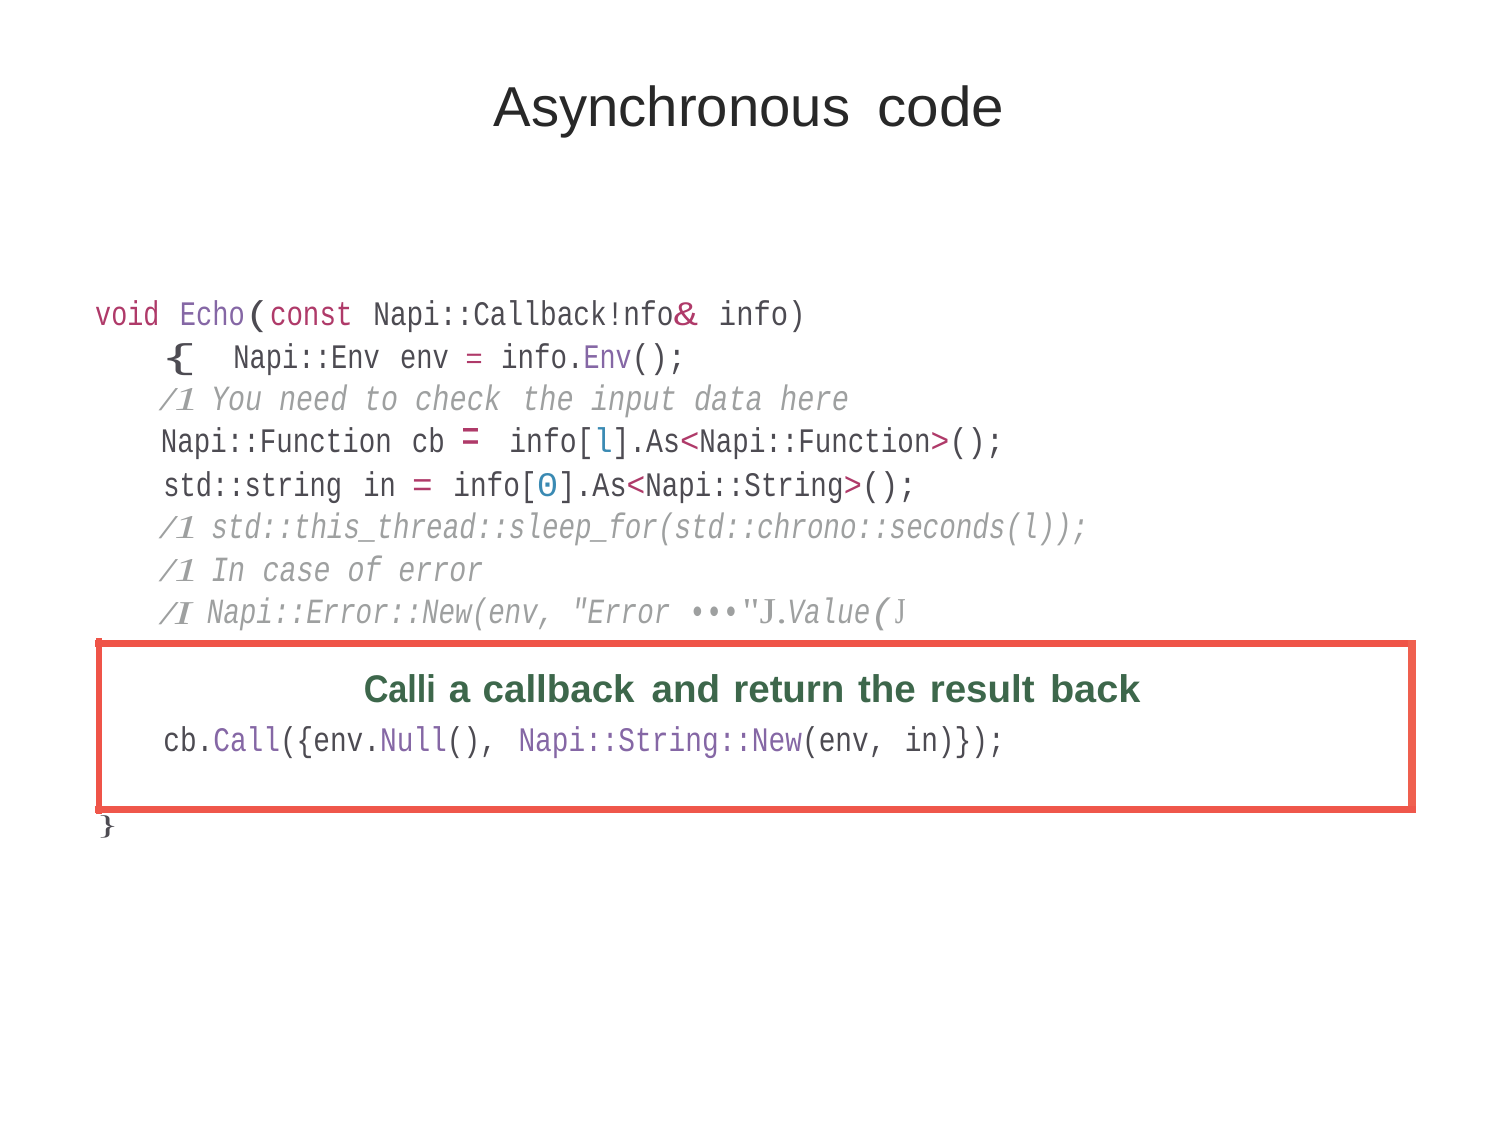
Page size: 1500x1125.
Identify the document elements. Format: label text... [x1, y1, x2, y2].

text } [96, 809, 1287, 840]
text cb.Call({env.Null(), Napi::String::New(env, in)}); [163, 723, 1287, 762]
text void Echo(const Napi::Callback!nfo& info){ Napi::Env env = info.Env(); [95, 297, 829, 379]
text /1 std::this_thread::sleep_for(std::chrono::seconds(l)); [161, 507, 1287, 549]
text Napi::Function cb = info[l].As<Napi::Function>(); [161, 419, 1287, 468]
text Calli a callback and return the result back [363, 666, 1287, 710]
text /1 In case of error [161, 551, 1287, 592]
text /I Napi::Error::New(env, "Error •••"J.Value(J [161, 592, 1287, 635]
text /1 You need to check the input data here [161, 383, 1287, 419]
text std::string in = info[0].As<Napi::String>(); [163, 468, 1287, 507]
